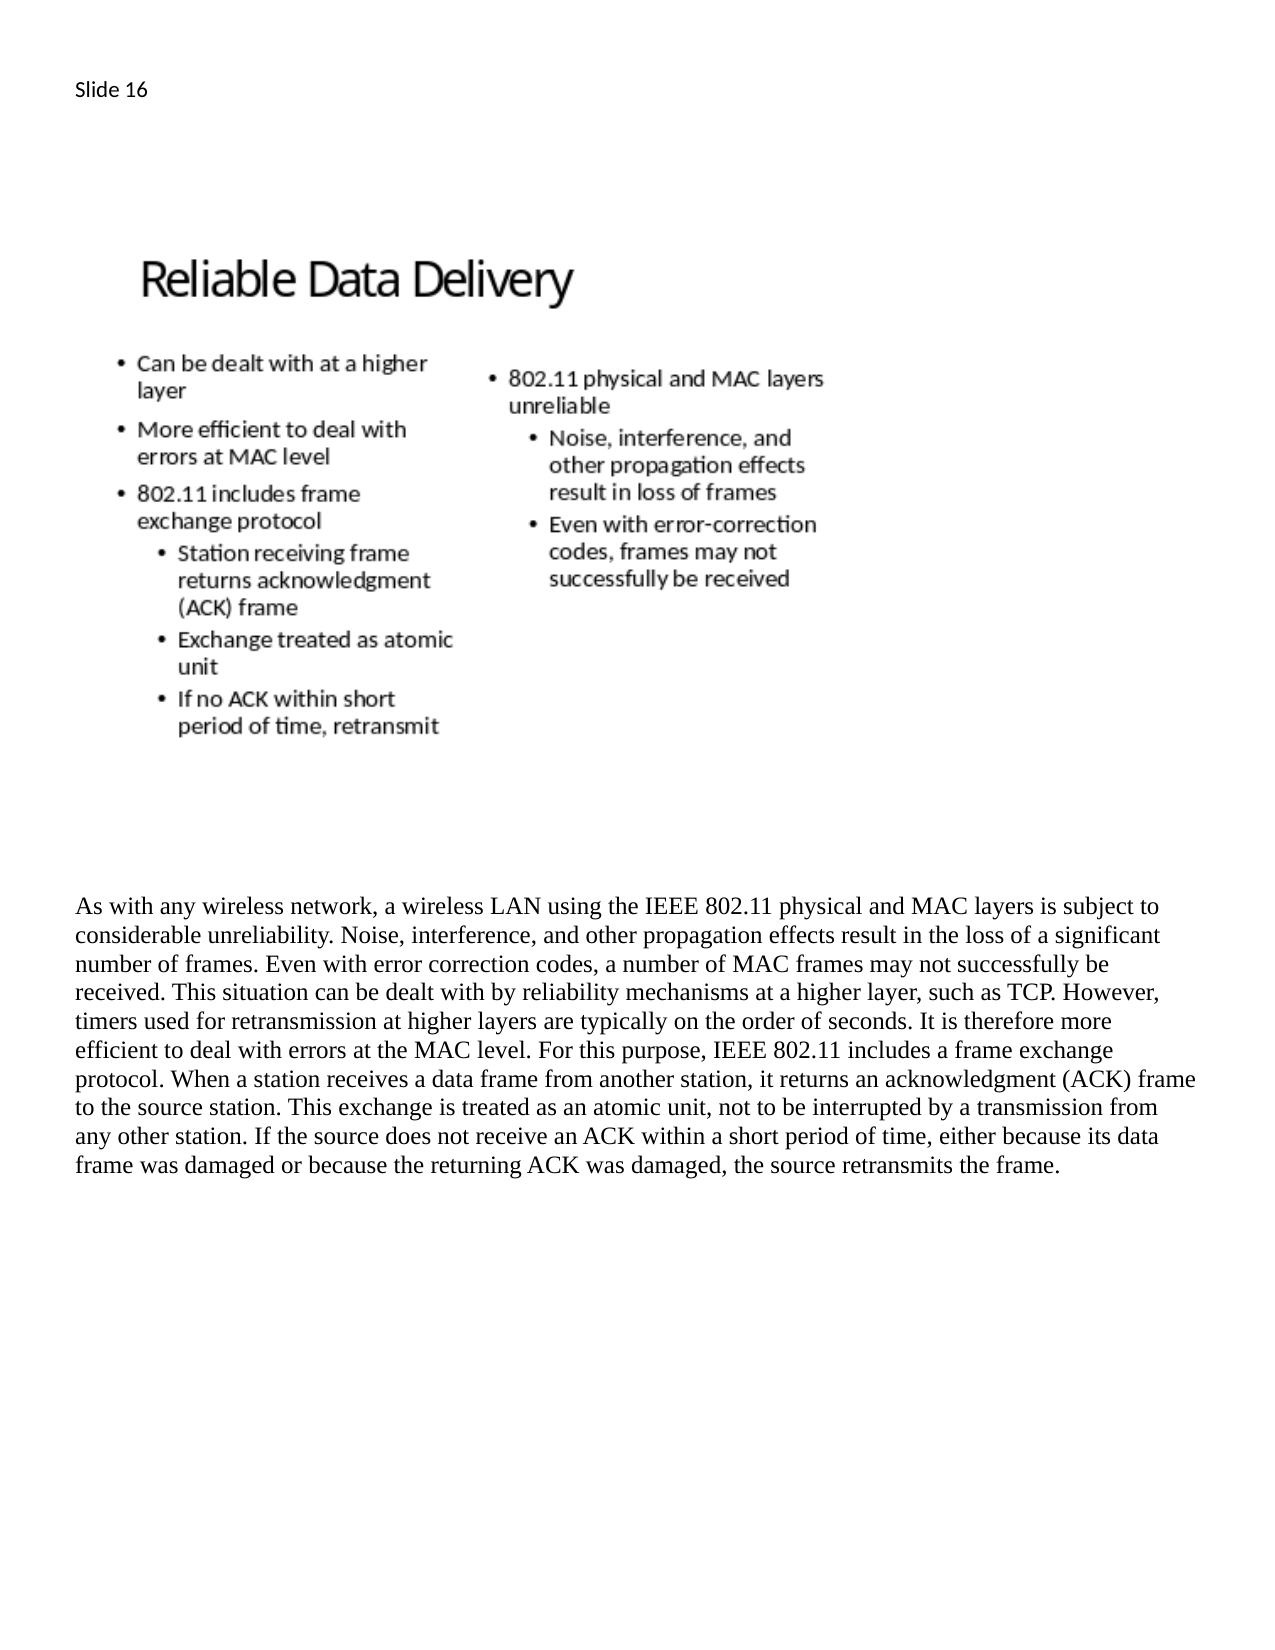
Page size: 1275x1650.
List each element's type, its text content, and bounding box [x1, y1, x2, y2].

text Slide 16 [75, 75, 1200, 103]
text As with any wireless network, a wireless LAN using the IEEE 802.11 physical and MAC layers is subject to considerable unreliability. Noise, interference, and other propagation effects result in the loss of a significant number of frames. Even with error correction codes, a number of MAC frames may not successfully be received. This situation can be dealt with by reliability mechanisms at a higher layer, such as TCP. However, timers used for retransmission at higher layers are typically on the order of seconds. It is therefore more efficient to deal with errors at the MAC level. For this purpose, IEEE 802.11 includes a frame exchange protocol. When a station receives a data frame from another station, it returns an acknowledgment (ACK) frame to the source station. This exchange is treated as an atomic unit, not to be interrupted by a transmission from any other station. If the source does not receive an ACK within a short period of time, either because its data frame was damaged or because the returning ACK was damaged, the source retransmits the frame. [75, 891, 1200, 1179]
